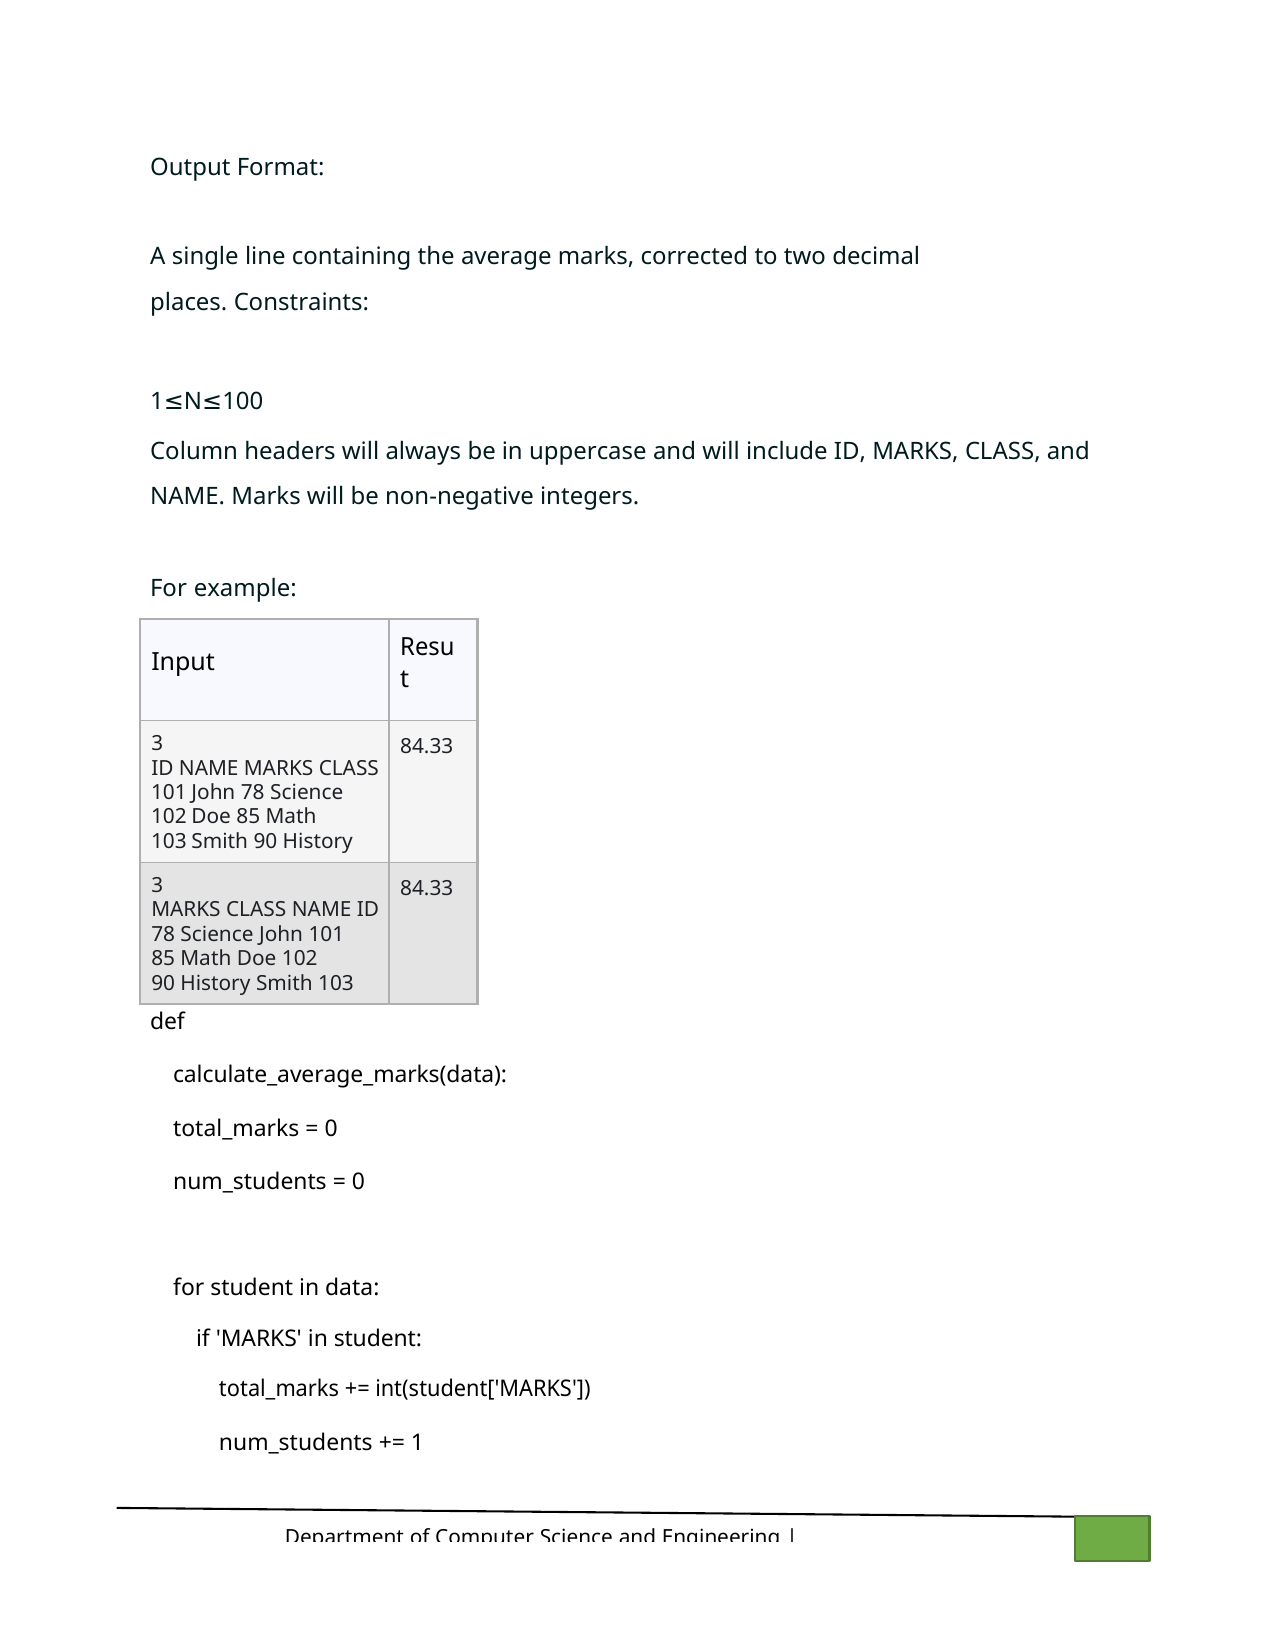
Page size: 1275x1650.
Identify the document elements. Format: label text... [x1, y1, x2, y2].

text if 'MARKS' in student: [196, 1322, 1162, 1353]
text For example: [150, 571, 1162, 603]
text for student in data: [173, 1271, 1162, 1302]
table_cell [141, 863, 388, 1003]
text Output Format: [150, 149, 1162, 182]
text total_marks += int(student['MARKS']) num_students += 1 [219, 1372, 610, 1457]
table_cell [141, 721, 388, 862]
text def calculate_average_marks(data): total_marks = 0 [150, 1005, 514, 1143]
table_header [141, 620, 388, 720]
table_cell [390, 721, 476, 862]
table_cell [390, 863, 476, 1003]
text 1≤N≤100 [150, 383, 1162, 416]
text A single line containing the average marks, corrected to two decimal places. Constraints: [150, 239, 986, 317]
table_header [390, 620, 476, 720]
text num_students = 0 [173, 1165, 1162, 1196]
text Column headers will always be in uppercase and will include ID, MARKS, CLASS, and NAME. Marks will be non-negative integers. [150, 433, 1162, 512]
